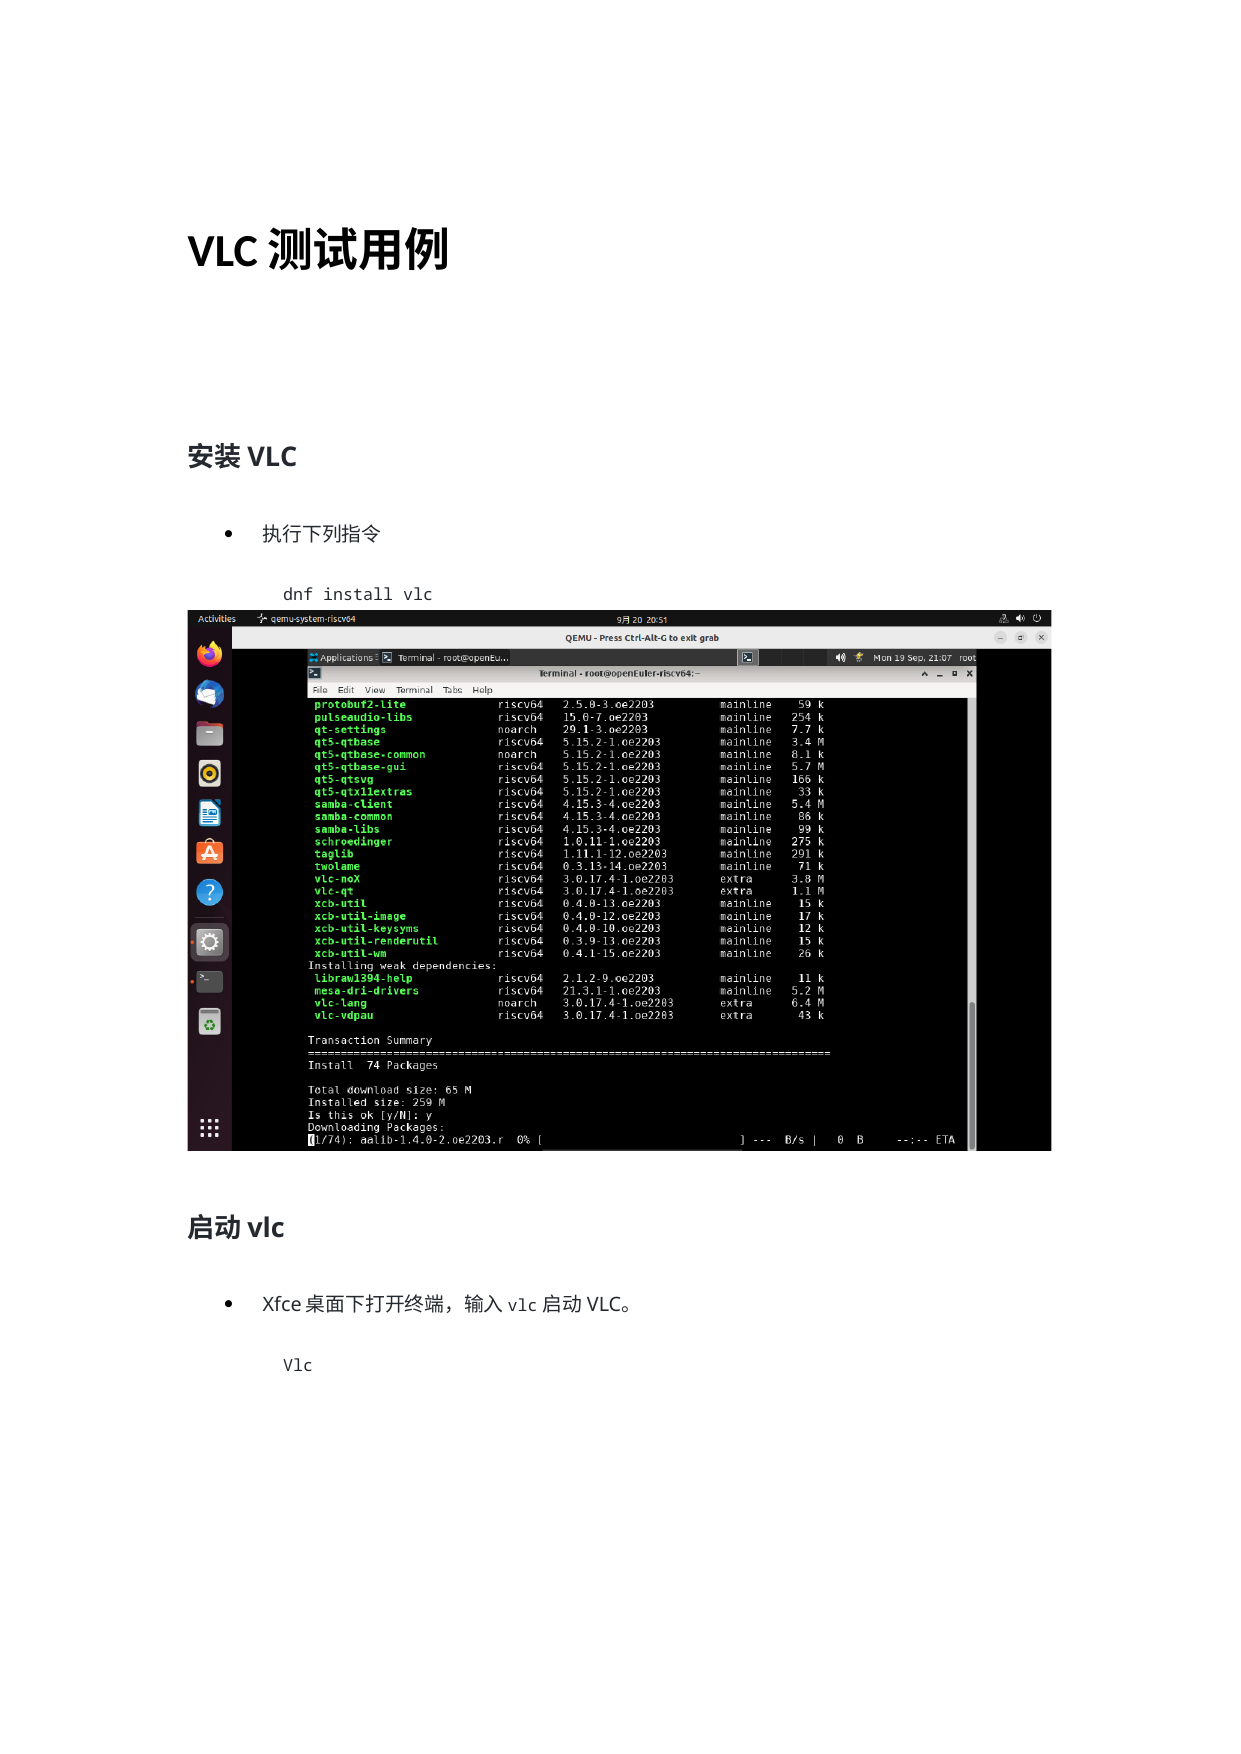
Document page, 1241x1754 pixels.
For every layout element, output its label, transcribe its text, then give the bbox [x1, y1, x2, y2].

text Vlc [187, 1349, 1053, 1381]
text dnf install vlc [187, 578, 1053, 610]
picture [187, 610, 1052, 1151]
list 执行下列指令 [225, 516, 1053, 549]
subtitle 启动vlc [187, 1193, 1053, 1258]
subtitle VLC测试用例 [187, 197, 1053, 295]
list Xfce桌面下打开终端，输入vlc 启动 VLC。 [225, 1287, 1053, 1319]
subtitle 安装VLC [187, 422, 1053, 487]
